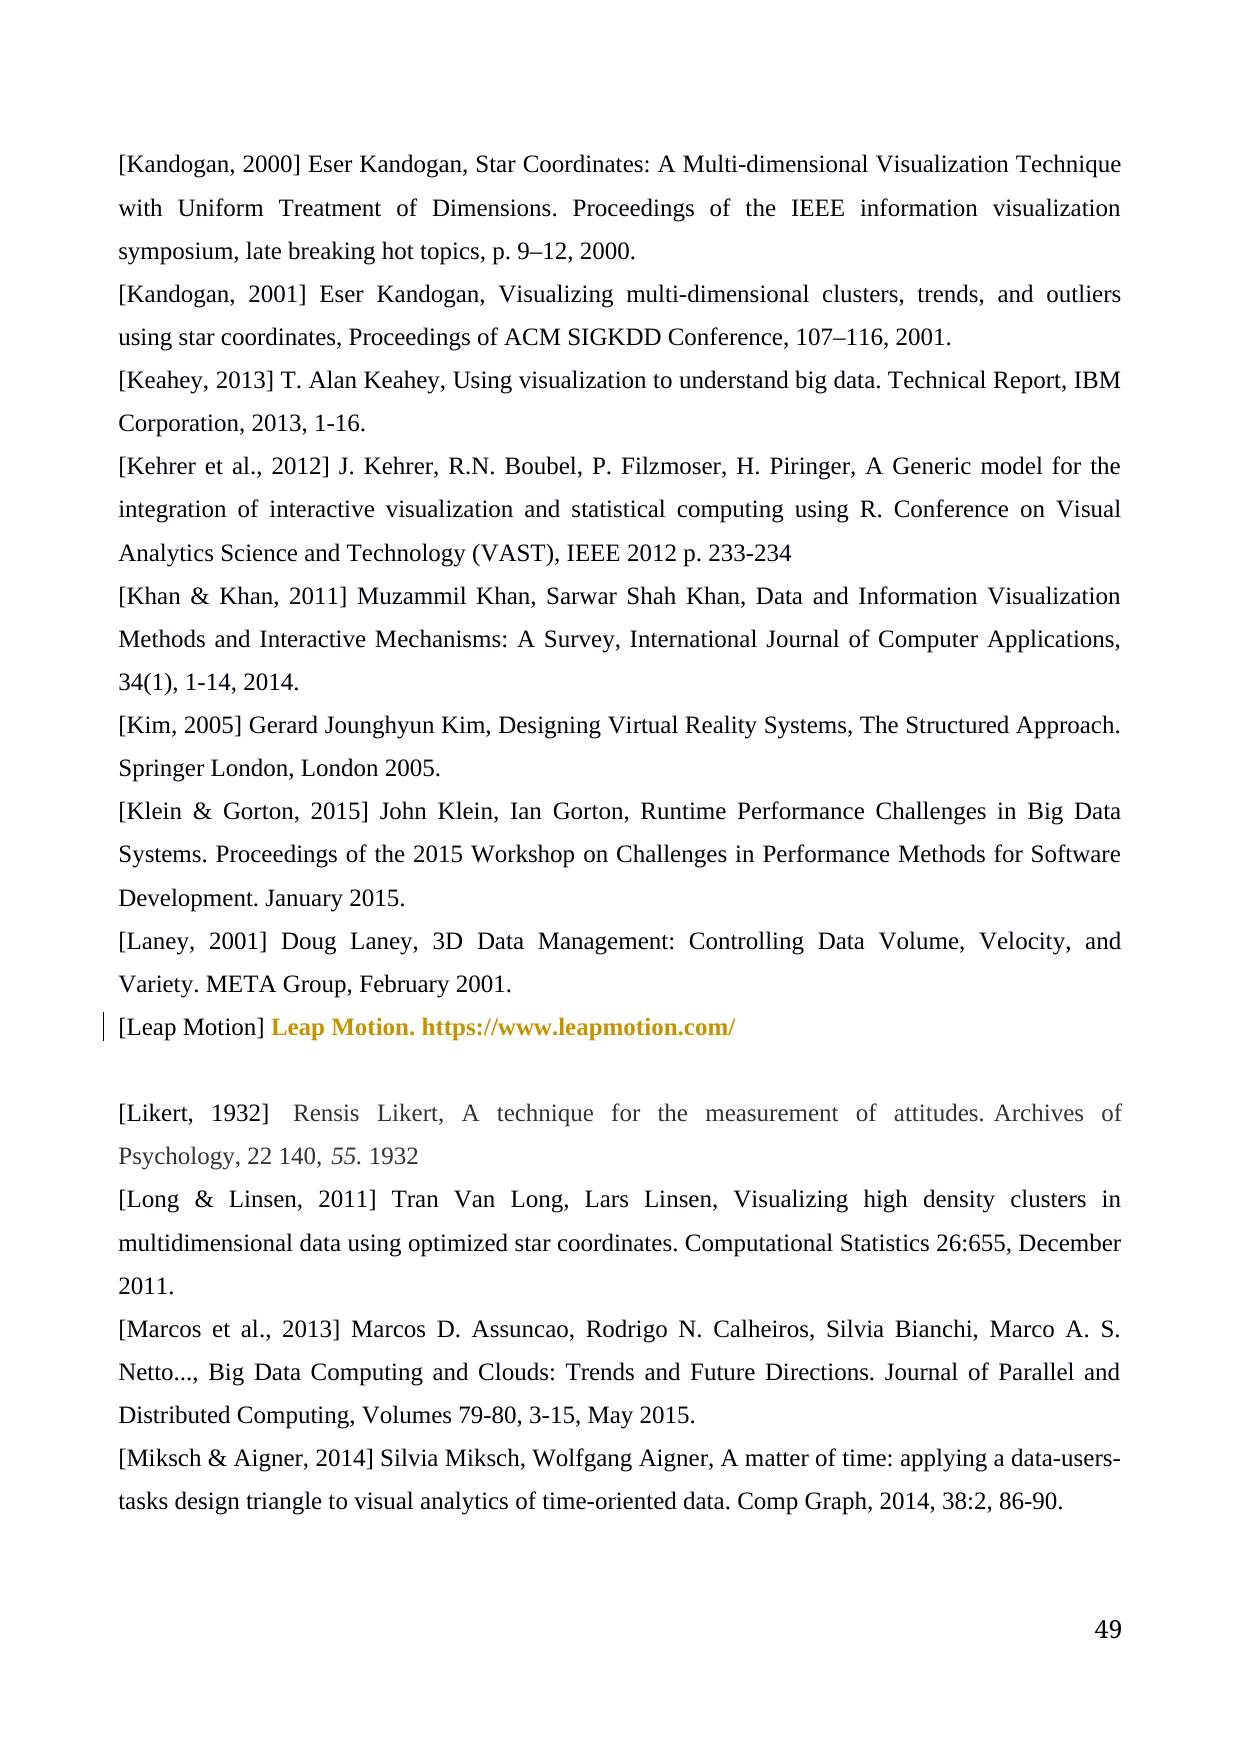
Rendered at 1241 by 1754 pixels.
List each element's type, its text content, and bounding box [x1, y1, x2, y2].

text [Likert, 1932] Rensis Likert, A technique for the measurement of attitudes. Archives of Psychology, 22 140, 55. 1932 [118, 1098, 1122, 1170]
text [Kandogan, 2001] Eser Kandogan, Visualizing multi-dimensional clusters, trends, and outliers using star coordinates, Proceedings of ACM SIGKDD Conference, 107–116, 2001. [118, 279, 1122, 351]
text [Keahey, 2013] T. Alan Keahey, Using visualization to understand big data. Technical Report, IBM Corporation, 2013, 1-16. [118, 365, 1122, 437]
text [Khan & Khan, 2011] Muzammil Khan, Sarwar Shah Khan, Data and Information Visualization Methods and Interactive Mechanisms: A Survey, International Journal of Computer Applications, 34(1), 1-14, 2014. [118, 581, 1122, 696]
text [Kim, 2005] Gerard Jounghyun Kim, Designing Virtual Reality Systems, The Structured Approach. Springer London, London 2005. [118, 710, 1122, 782]
text [Marcos et al., 2013] Marcos D. Assuncao, Rodrigo N. Calheiros, Silvia Bianchi, Marco A. S. Netto..., Big Data Computing and Clouds: Trends and Future Directions. Journal of Parallel and Distributed Computing, Volumes 79-80, 3-15, May 2015. [118, 1314, 1122, 1429]
text [Leap Motion] Leap Motion. https://www.leapmotion.com/ [271, 1012, 1122, 1041]
text [Miksch & Aigner, 2014] Silvia Miksch, Wolfgang Aigner, A matter of time: applying a data-users-tasks design triangle to visual analytics of time-oriented data. Comp Graph, 2014, 38:2, 86-90. [118, 1443, 1122, 1515]
text [Laney, 2001] Doug Laney, 3D Data Management: Controlling Data Volume, Velocity, and Variety. META Group, February 2001. [118, 926, 1122, 998]
text [Long & Linsen, 2011] Tran Van Long, Lars Linsen, Visualizing high density clusters in multidimensional data using optimized star coordinates. Computational Statistics 26:655, December 2011. [118, 1184, 1122, 1299]
text [Kandogan, 2000] Eser Kandogan, Star Coordinates: A Multi-dimensional Visualization Technique with Uniform Treatment of Dimensions. Proceedings of the IEEE information visualization symposium, late breaking hot topics, p. 9–12, 2000. [118, 149, 1122, 264]
text [Klein & Gorton, 2015] John Klein, Ian Gorton, Runtime Performance Challenges in Big Data Systems. Proceedings of the 2015 Workshop on Challenges in Performance Methods for Software Development. January 2015. [118, 796, 1122, 911]
text [Kehrer et al., 2012] J. Kehrer, R.N. Boubel, P. Filzmoser, H. Piringer, A Generic model for the integration of interactive visualization and statistical computing using R. Conference on Visual Analytics Science and Technology (VAST), IEEE 2012 p. 233-234 [118, 451, 1122, 566]
